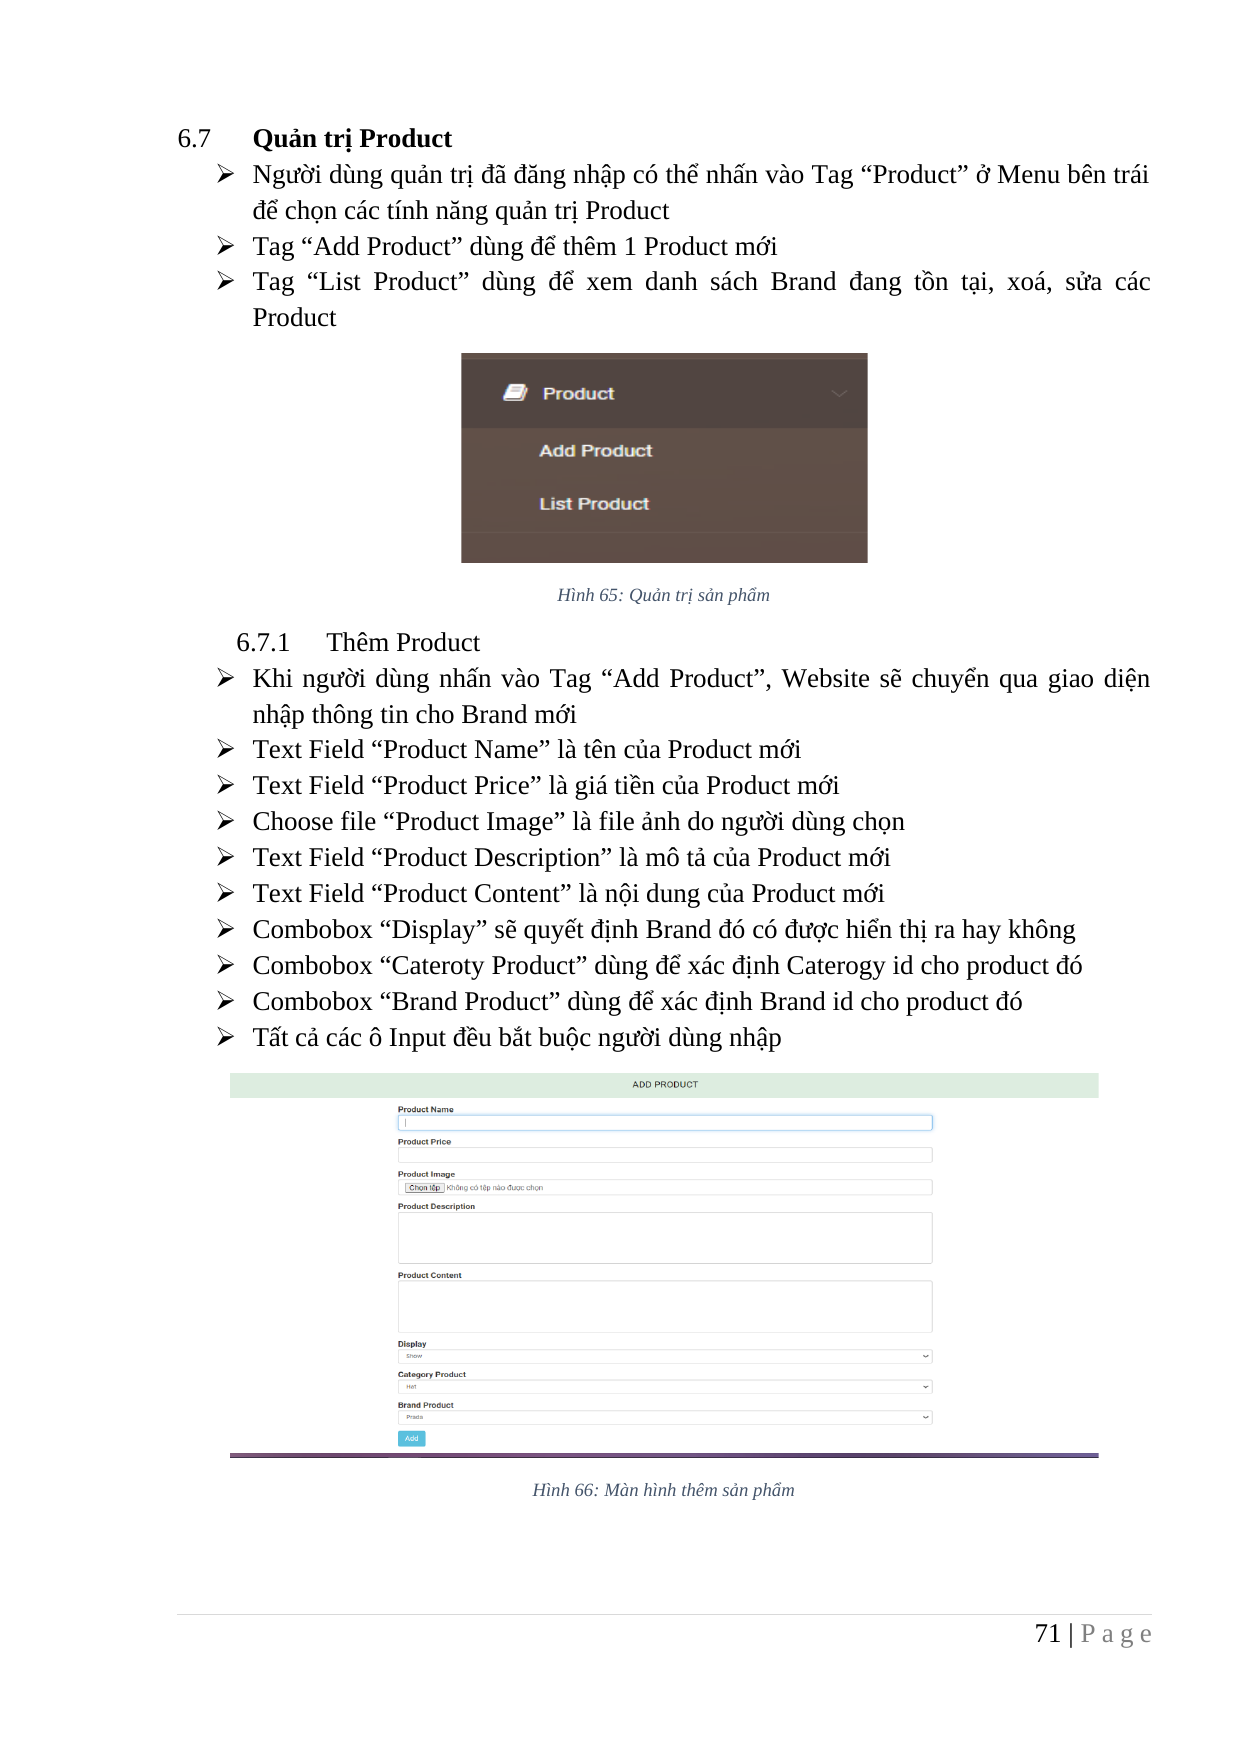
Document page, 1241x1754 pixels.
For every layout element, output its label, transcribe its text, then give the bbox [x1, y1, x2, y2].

picture [230, 1073, 1099, 1458]
list Choose file “Product Image” là file ảnh do người dùng chọn [215, 805, 1152, 837]
list Tag “List Product” dùng để xem danh sách Brand đang tồn tại, xoá, sửa các Product [215, 266, 1152, 332]
text Hình 65: Quản trị sản phẩm [177, 584, 1152, 605]
list Combobox “Brand Product” dùng để xác định Brand id cho product đó [215, 985, 1152, 1016]
list Text Field “Product Content” là nội dung của Product mới [215, 877, 1152, 908]
list Tag “Add Product” dùng để thêm 1 Product mới [215, 229, 1152, 261]
list Text Field “Product Name” là tên của Product mới [215, 733, 1152, 765]
subtitle Quản trị Product [177, 122, 1152, 153]
list Tất cả các ô Input đều bắt buộc người dùng nhập [215, 1021, 1152, 1052]
picture [461, 353, 868, 563]
text Hình 66: Màn hình thêm sản phẩm [177, 1478, 1152, 1500]
list Người dùng quản trị đã đăng nhập có thể nhấn vào Tag “Product” ở Menu bên trái để chọn các tính năng quản trị Product [215, 158, 1152, 225]
subtitle Thêm Product [236, 626, 1152, 657]
list Khi người dùng nhấn vào Tag “Add Product”, Website sẽ chuyển qua giao diện nhập thông tin cho Brand mới [215, 662, 1152, 729]
list Combobox “Cateroty Product” dùng để xác định Caterogy id cho product đó [215, 949, 1152, 980]
list Text Field “Product Price” là giá tiền của Product mới [215, 769, 1152, 801]
list Combobox “Display” sẽ quyết định Brand đó có được hiển thị ra hay không [215, 913, 1152, 944]
list Text Field “Product Description” là mô tả của Product mới [215, 841, 1152, 872]
